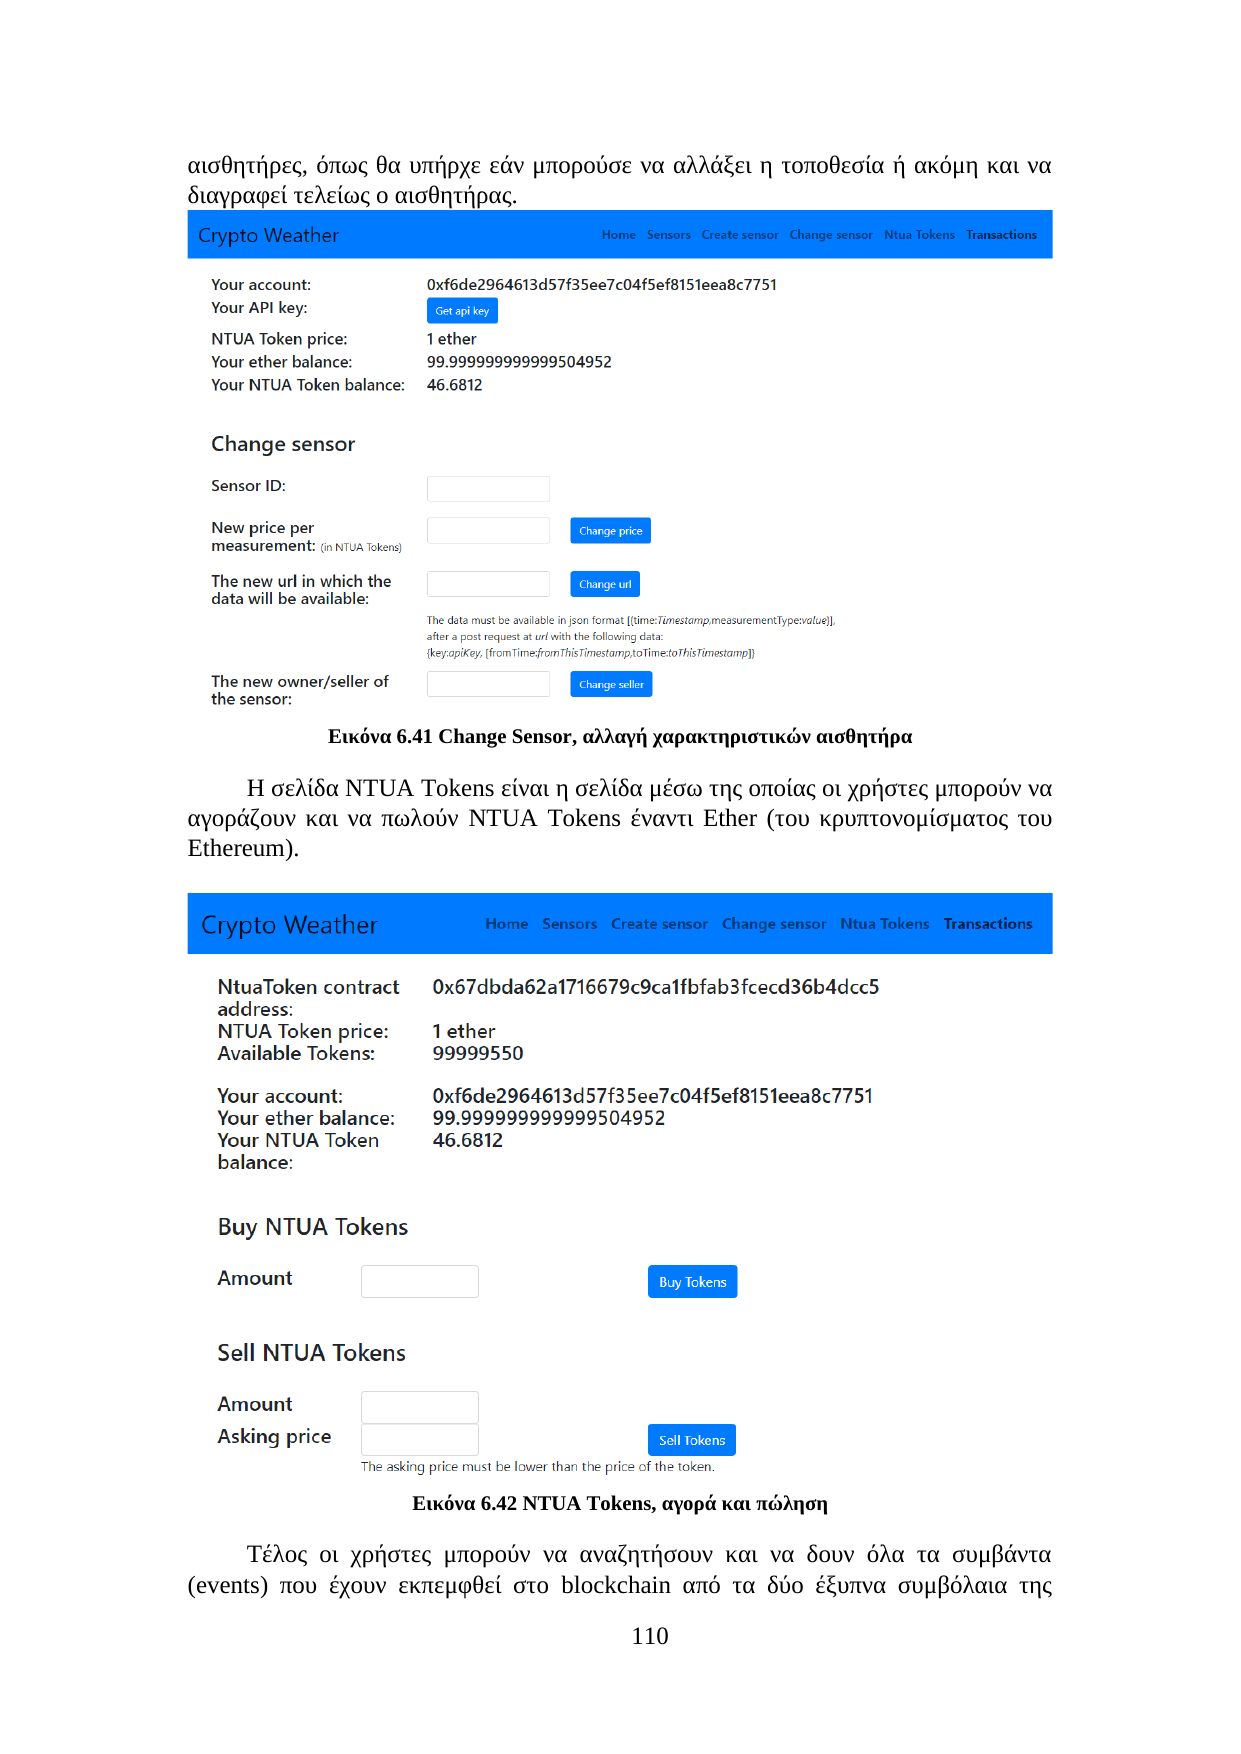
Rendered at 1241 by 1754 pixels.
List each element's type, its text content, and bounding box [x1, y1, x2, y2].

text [187, 150, 1053, 209]
picture [187, 893, 1053, 1477]
picture [187, 210, 1053, 710]
text Η σελίδα NTUA Tokens είναι η σελίδα μέσω της οποίας οι χρήστες μπορούν να αγοράζουν και να πωλούν NTUA Tokens έναντι Ether (του κρυπτονομίσματος του Ethereum). [187, 773, 1053, 862]
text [187, 1539, 1053, 1598]
